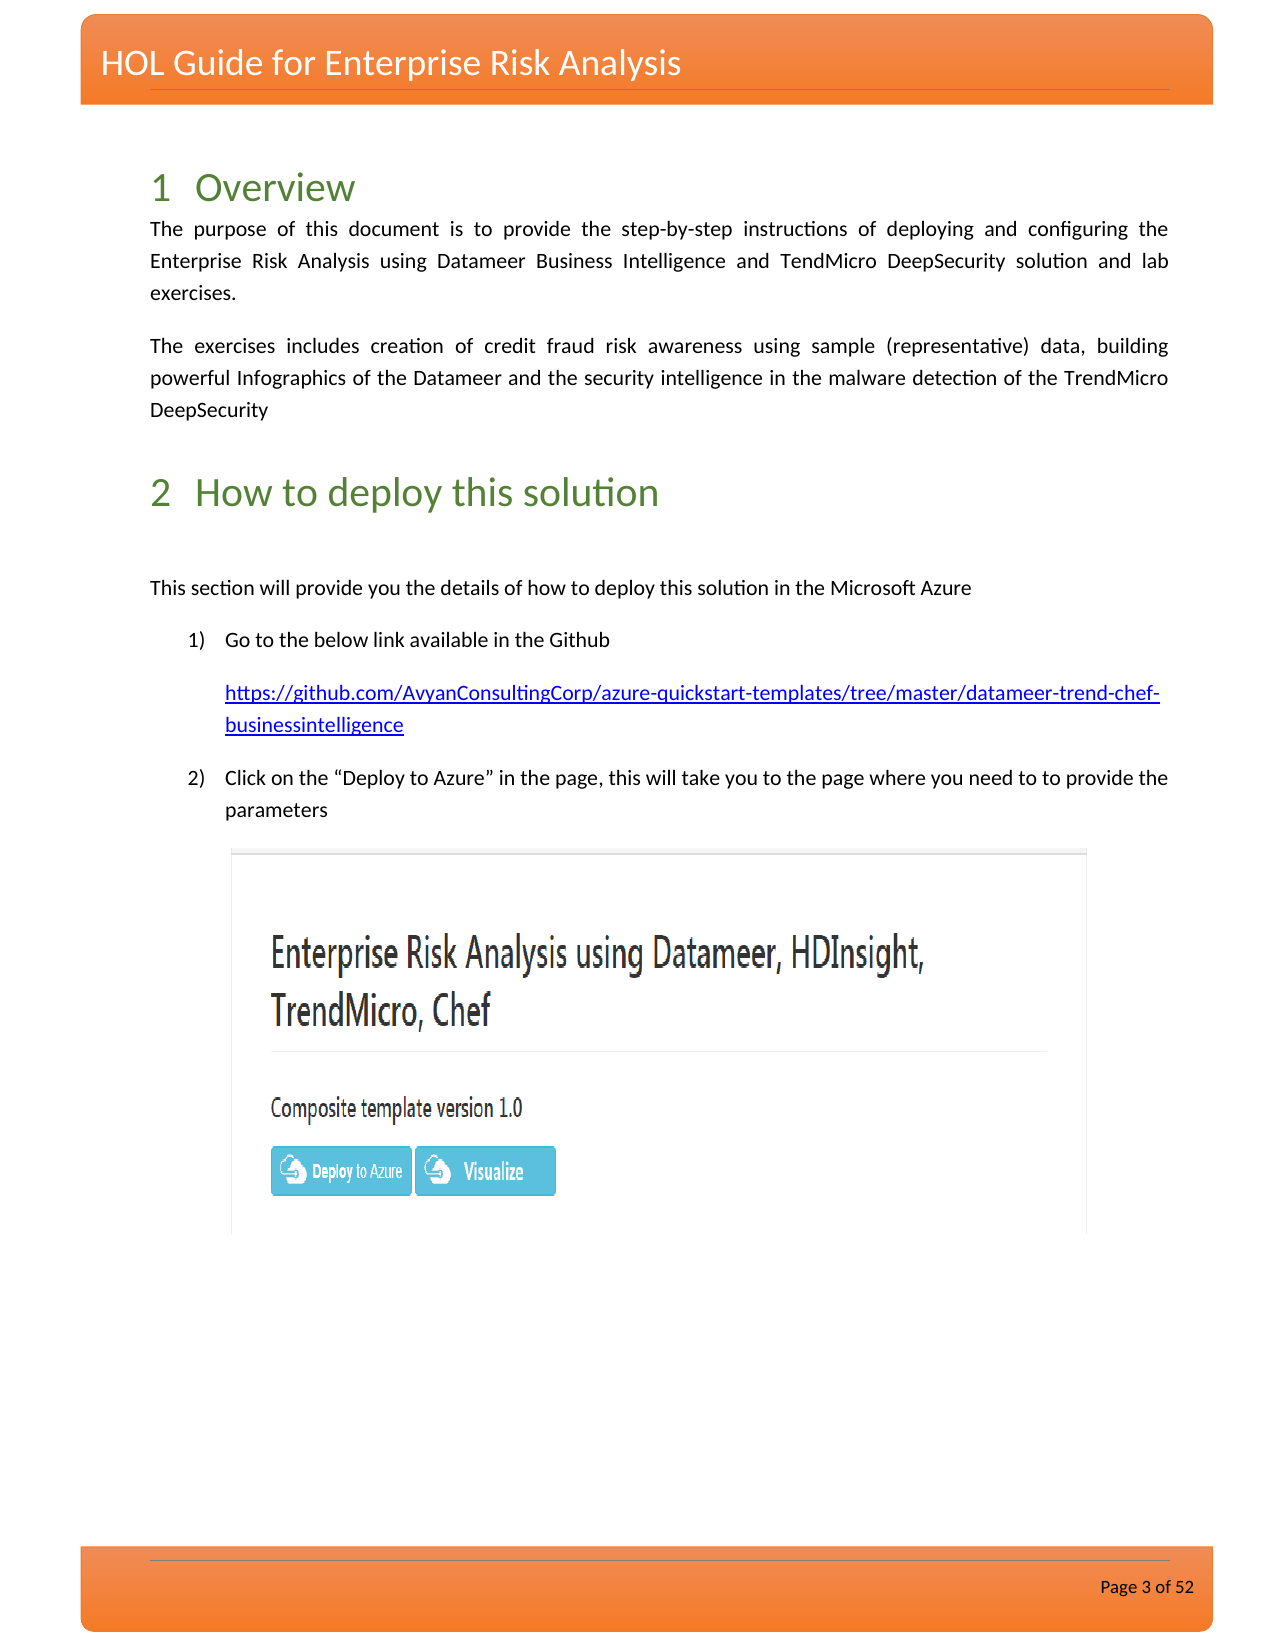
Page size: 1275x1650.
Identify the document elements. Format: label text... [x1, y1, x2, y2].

text https://github.com/AvyanConsultingCorp/azure-quickstart-templates/tree/master/datameer-trend-chef-businessintelligence [225, 679, 1170, 738]
subtitle How to deploy this solution [150, 466, 1170, 517]
picture [225, 848, 1093, 1234]
text The exercises includes creation of credit fraud risk awareness using sample (representative) data, building powerful Infographics of the Datameer and the security intelligence in the malware detection of the TrendMicro DeepSecurity [150, 332, 1170, 423]
list Go to the below link available in the Github [187, 626, 1170, 653]
text The purpose of this document is to provide the step-by-step instructions of deploying and configuring the Enterprise Risk Analysis using Datameer Business Intelligence and TendMicro DeepSecurity solution and lab exercises. [150, 216, 1170, 306]
list Click on the “Deploy to Azure” in the page, this will take you to the page where you need to to provide the parameters [187, 764, 1170, 823]
text This section will provide you the details of how to deploy this solution in the Microsoft Azure [150, 574, 1170, 600]
subtitle Overview [150, 161, 1170, 211]
